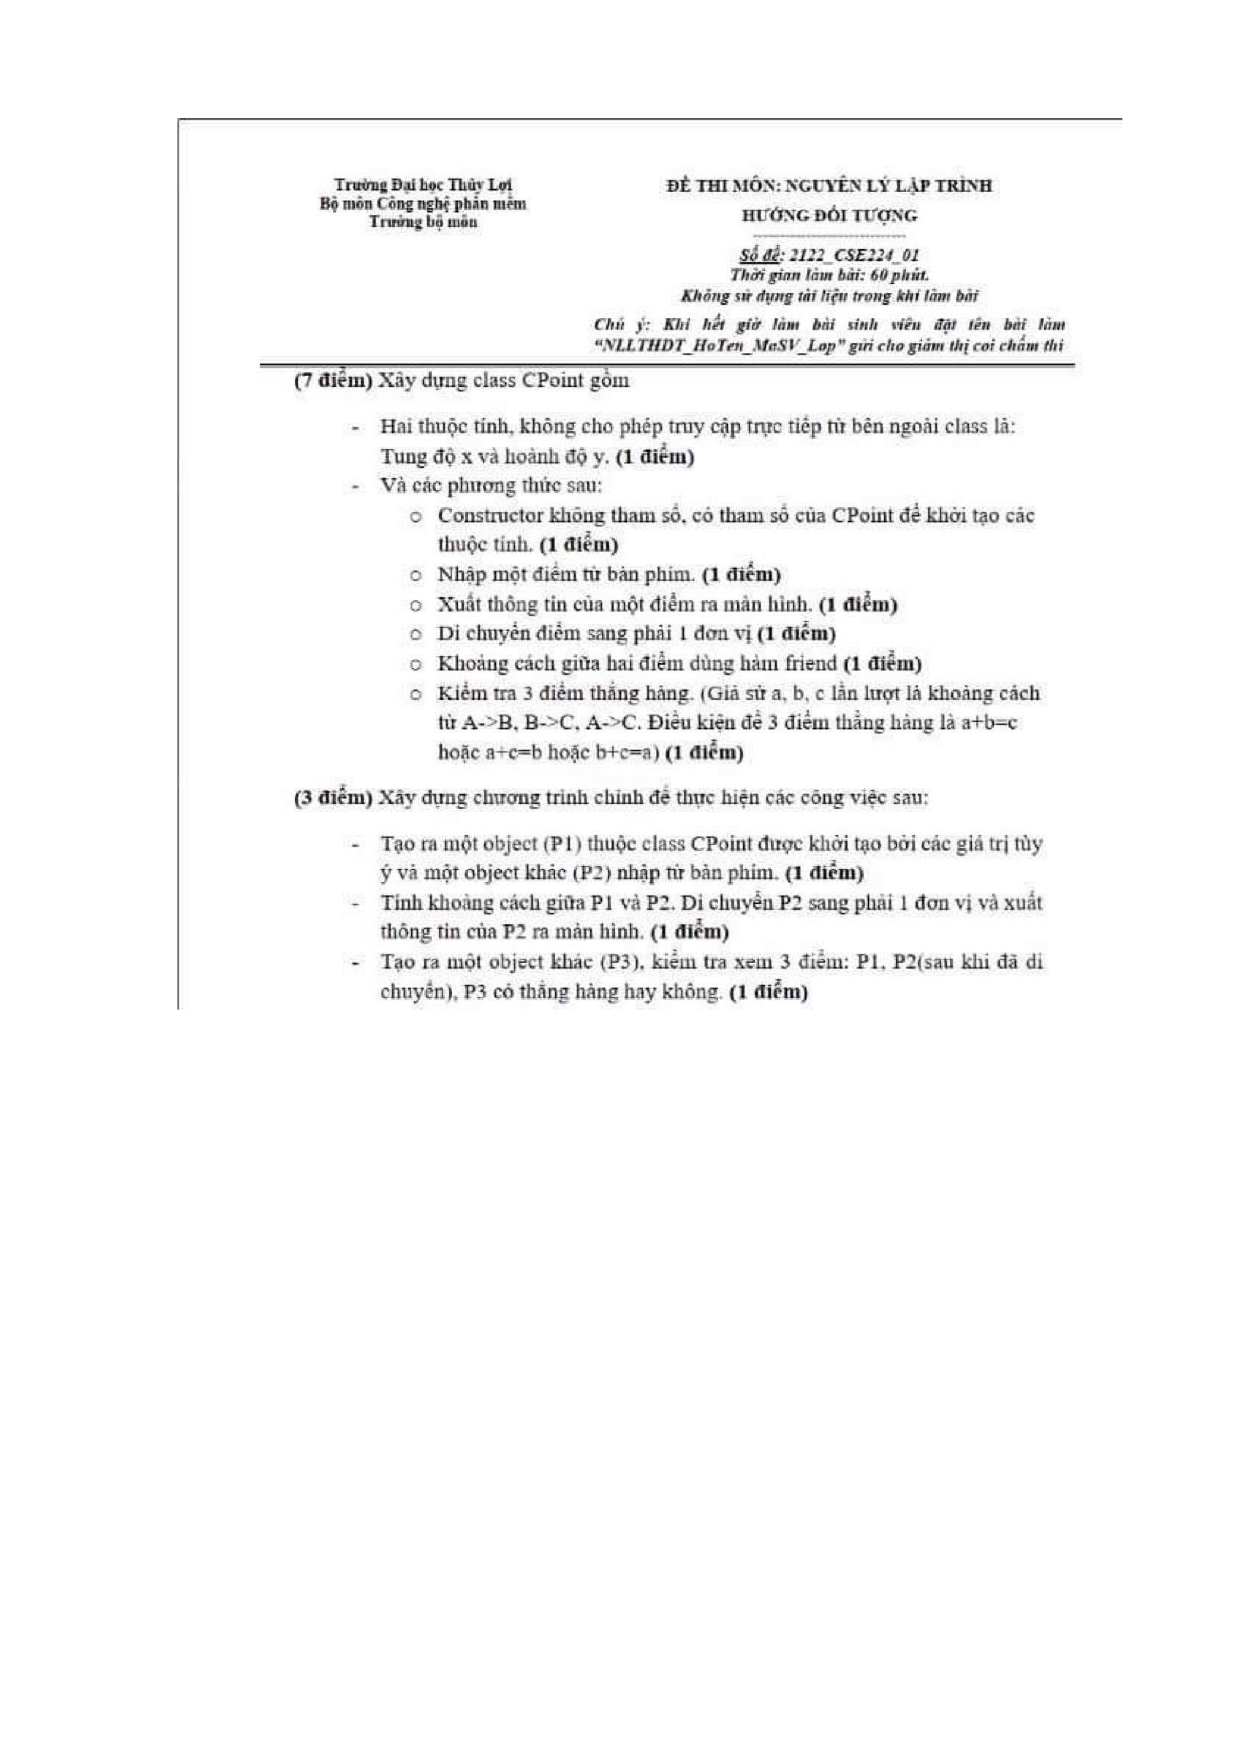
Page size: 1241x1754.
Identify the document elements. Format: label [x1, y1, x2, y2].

picture [177, 118, 1123, 1010]
